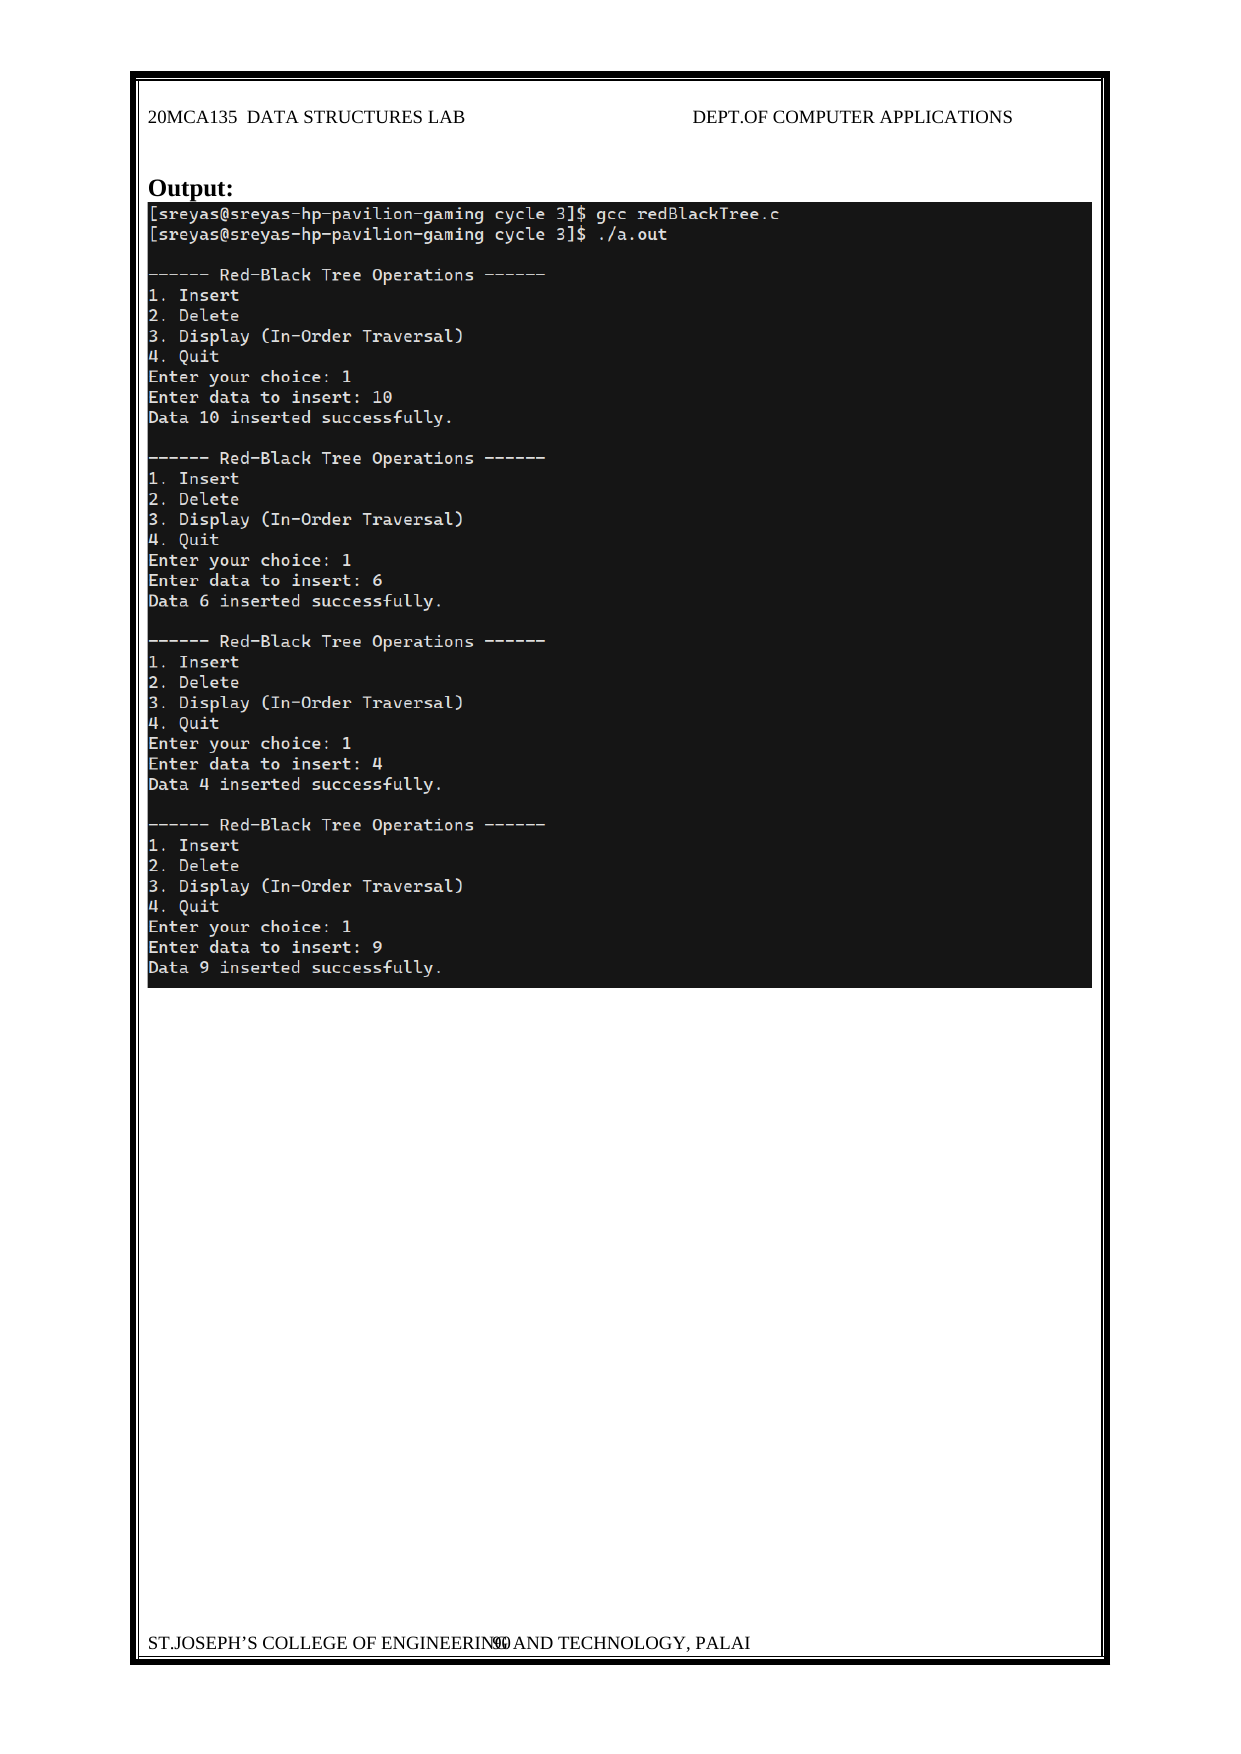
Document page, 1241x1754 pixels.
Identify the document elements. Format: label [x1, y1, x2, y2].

picture [147, 202, 1092, 988]
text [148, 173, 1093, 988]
